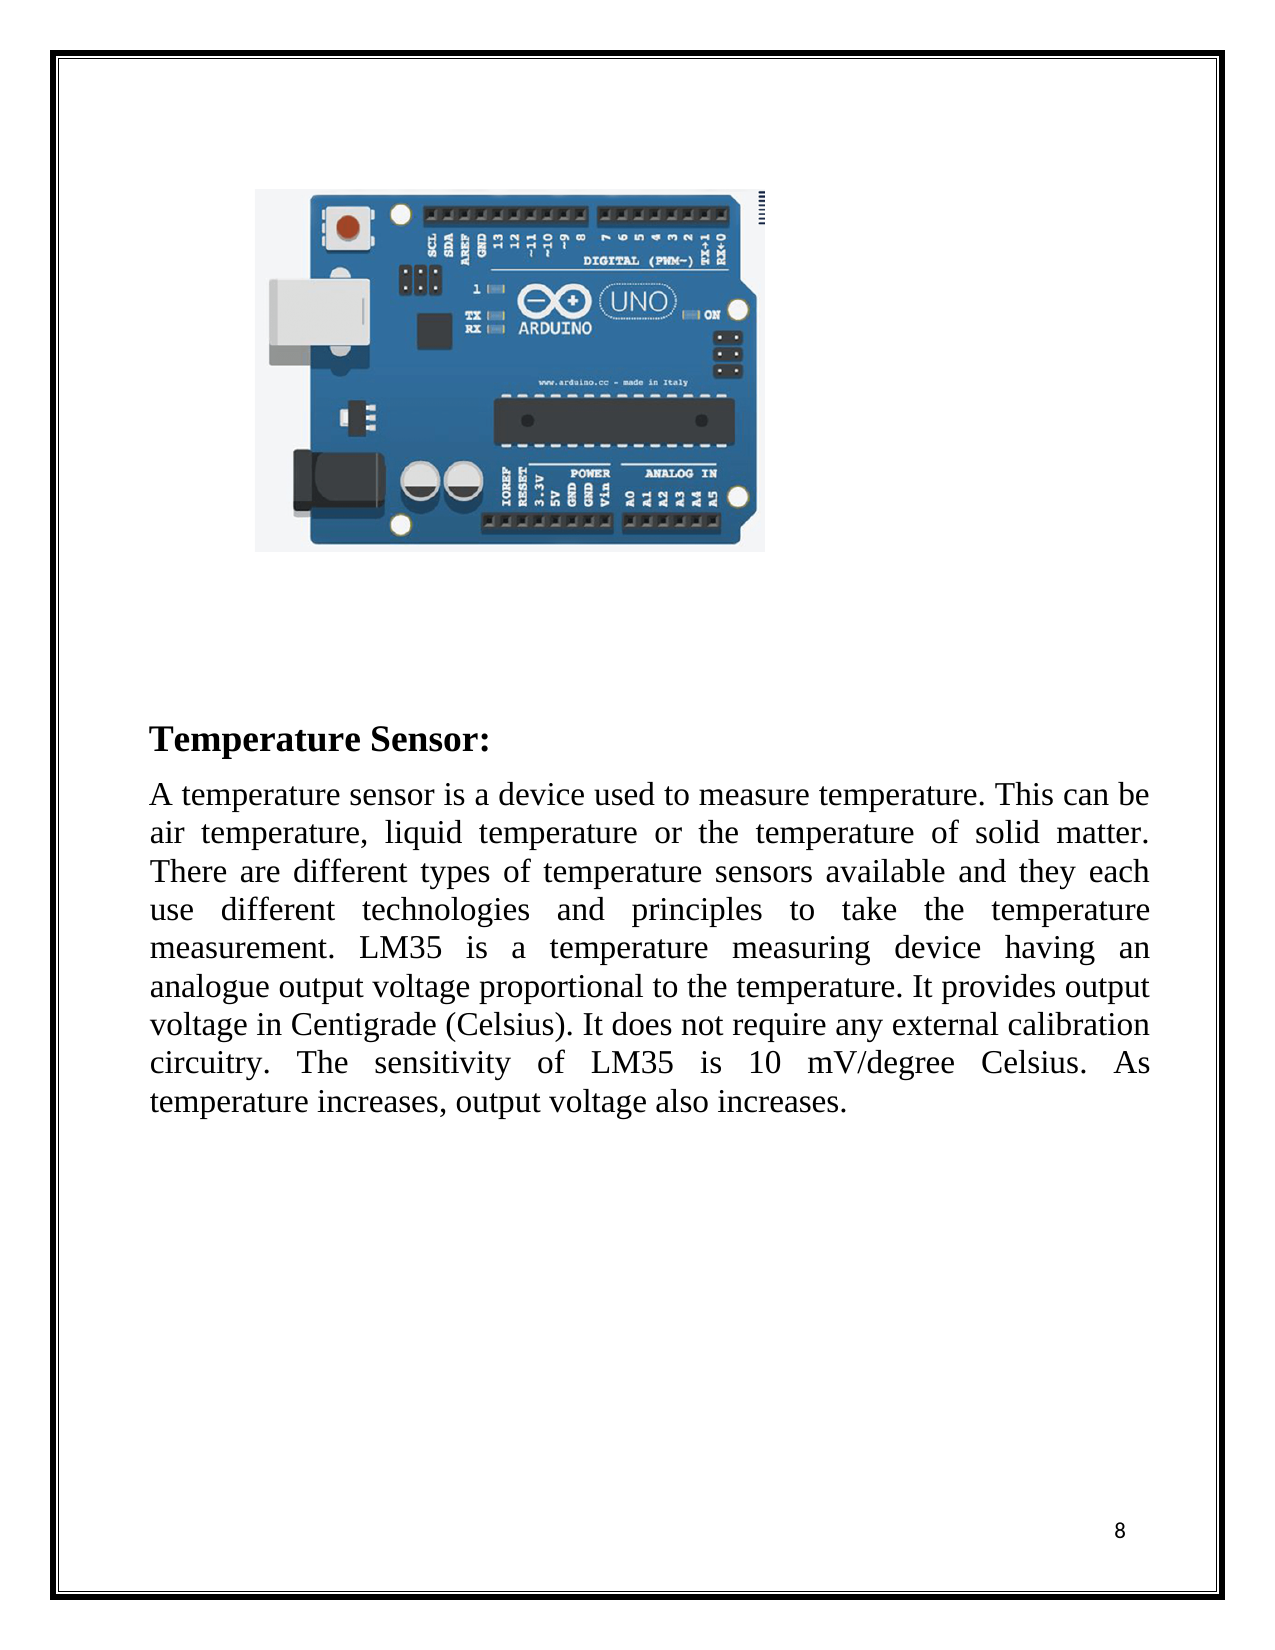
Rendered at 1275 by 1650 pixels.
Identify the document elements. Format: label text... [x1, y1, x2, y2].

picture [254, 189, 765, 552]
text Temperature Sensor: [148, 716, 1151, 759]
text A temperature sensor is a device used to measure temperature. This can be air temperature, liquid temperature or the temperature of solid matter. There are different types of temperature sensors available and they each use different technologies and principles to take the temperature measurement. LM35 is a temperature measuring device having an analogue output voltage proportional to the temperature. It provides output voltage in Centigrade (Celsius). It does not require any external calibration circuitry. The sensitivity of LM35 is 10 mV/degree Celsius. As temperature increases, output voltage also increases. [148, 774, 1151, 1119]
